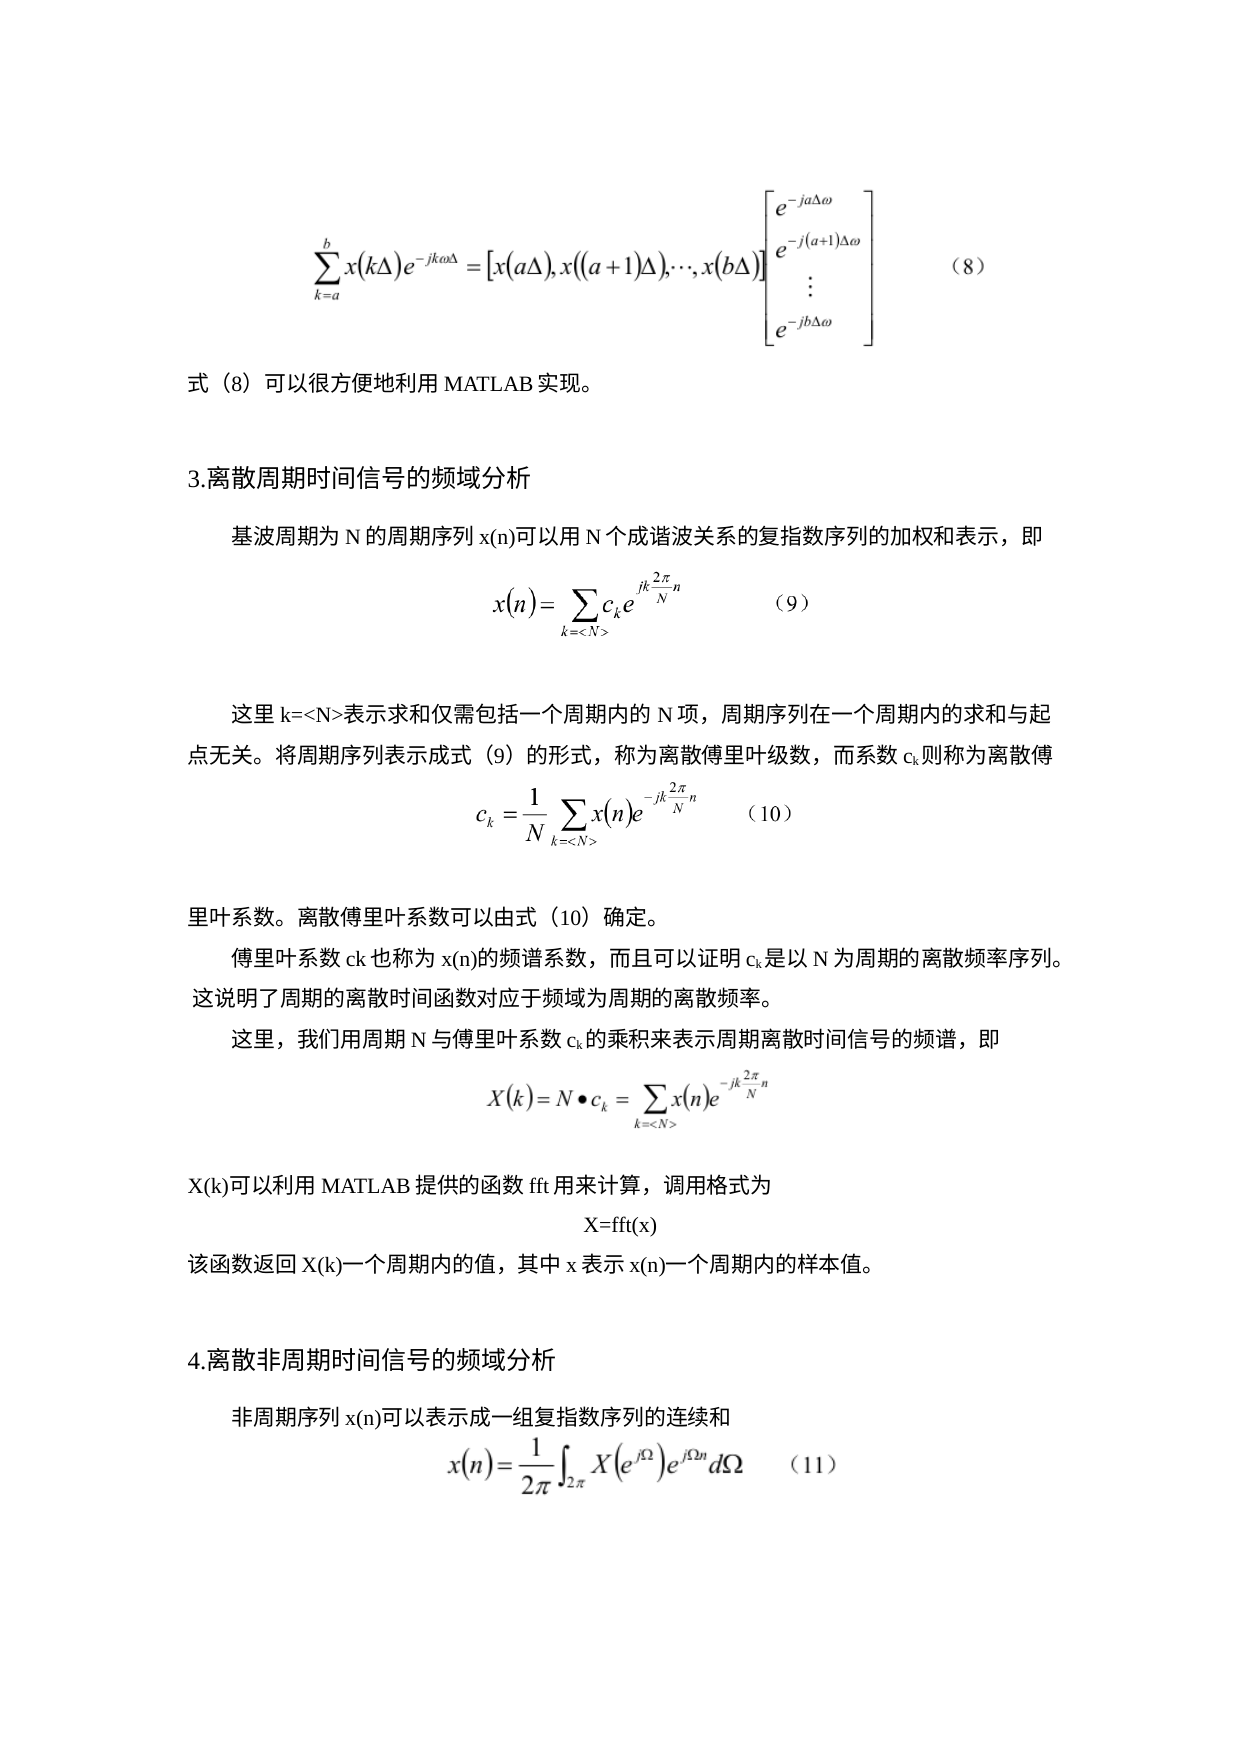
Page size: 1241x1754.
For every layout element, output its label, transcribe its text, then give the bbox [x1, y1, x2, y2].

text 傅里叶系数ck也称为x(n)的频谱系数，而且可以证明ck是以N为周期的离散频率序列。 这说明了周期的离散时间函数对应于频域为周期的离散频率。 [187, 940, 1053, 1013]
text 该函数返回X(k)一个周期内的值，其中x表示x(n)一个周期内的样本值。 [187, 1247, 1053, 1279]
picture [471, 1066, 789, 1137]
picture [471, 557, 822, 649]
picture [438, 1435, 854, 1502]
text 3.离散周期时间信号的频域分析 [187, 444, 1053, 509]
text 这里，我们用周期N与傅里叶系数ck的乘积来表示周期离散时间信号的频谱，即 [187, 1021, 1053, 1054]
text 基波周期为N的周期序列x(n)可以用N个成谐波关系的复指数序列的加权和表示，即 [187, 518, 1053, 551]
picture [461, 770, 800, 856]
text 4.离散非周期时间信号的频域分析 [187, 1326, 1053, 1391]
text 这里k=<N>表示求和仅需包括一个周期内的N项，周期序列在一个周期内的求和与起点无关。将周期序列表示成式（9）的形式，称为离散傅里叶级数，而系数ck则称为离散傅里叶系数。离散傅里叶系数可以由式（10）确定。 [187, 559, 1053, 932]
text X(k)可以利用MATLAB提供的函数fft用来计算，调用格式为 [187, 1062, 1053, 1200]
picture [286, 162, 1008, 355]
text 非周期序列x(n)可以表示成一组复指数序列的连续和 [187, 1400, 1053, 1432]
text X=fft(x) [187, 1208, 1053, 1240]
